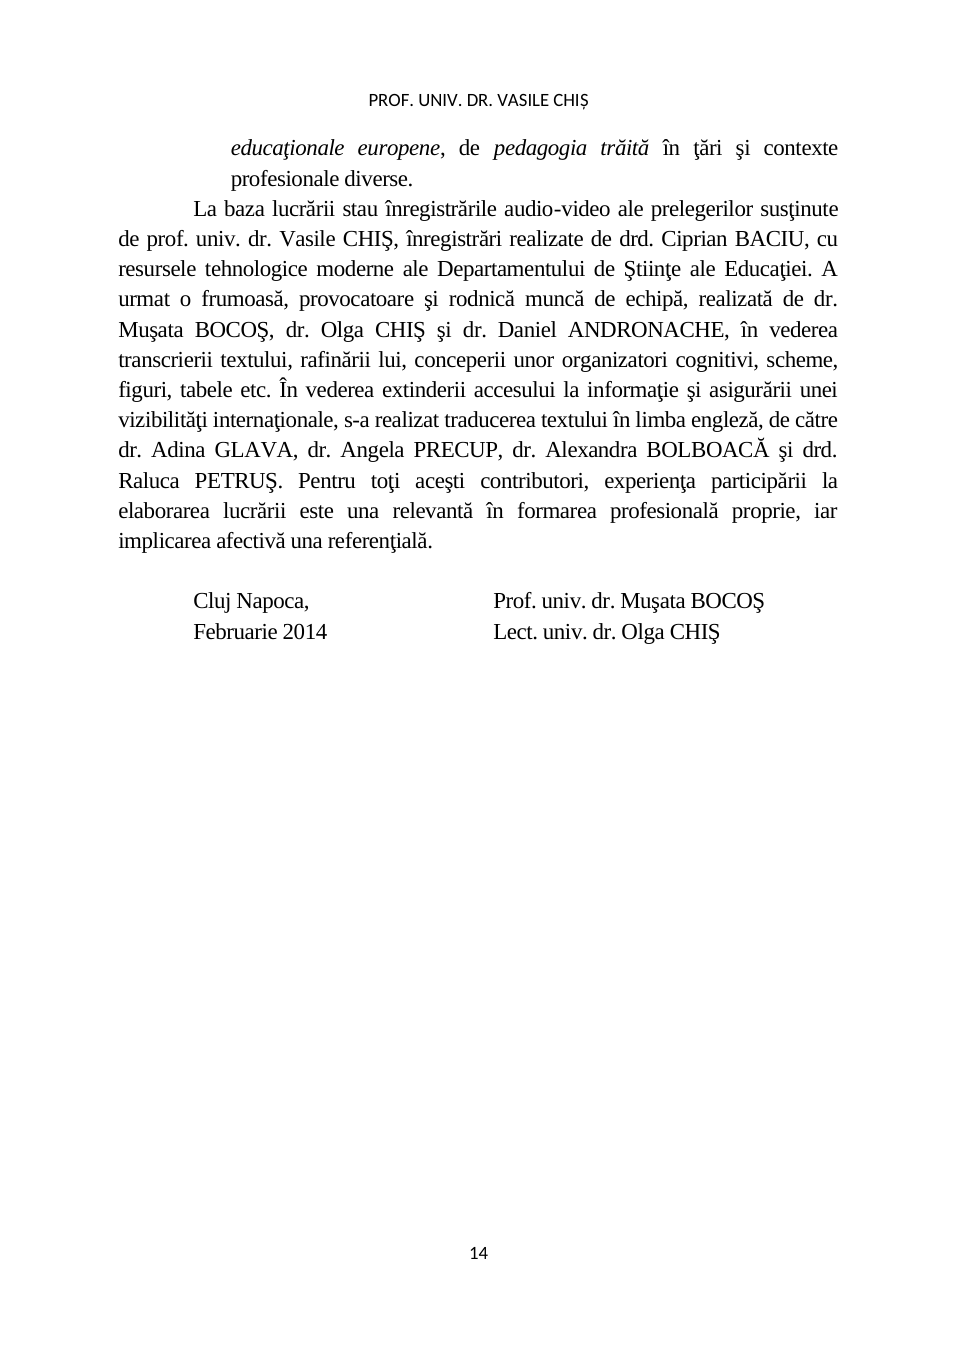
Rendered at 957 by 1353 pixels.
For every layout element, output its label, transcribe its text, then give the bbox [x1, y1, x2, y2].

text Februarie 2014 Lect. univ. dr. Olga CHIŞ [118, 618, 838, 644]
text La baza lucrării stau înregistrările audio-video ale prelegerilor susţinute de prof. univ. dr. Vasile CHIŞ, înregistrări realizate de drd. Ciprian BACIU, cu resursele tehnologice moderne ale Departamentului de Ştiinţe ale Educaţiei. A urmat o frumoasă, provocatoare şi rodnică muncă de echipă, realizată de dr. Muşata BOCOŞ, dr. Olga CHIŞ şi dr. Daniel ANDRONACHE, în vederea transcrierii textului, rafinării lui, conceperii unor organizatori cognitivi, scheme, figuri, tabele etc. În vederea extinderii accesului la informaţie şi asigurării unei vizibilităţi internaţionale, s-a realizat traducerea textului în limba engleză, de către dr. Adina GLAVA, dr. Angela PRECUP, dr. Alexandra BOLBOACĂ şi drd. Raluca PETRUŞ. Pentru toţi aceşti contributori, experienţa participării la elaborarea lucrării este una relevantă în formarea profesională proprie, iar implicarea afectivă una referenţială. [118, 195, 838, 553]
text Cluj Napoca, Prof. univ. dr. Muşata BOCOŞ [118, 588, 838, 614]
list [193, 134, 838, 191]
